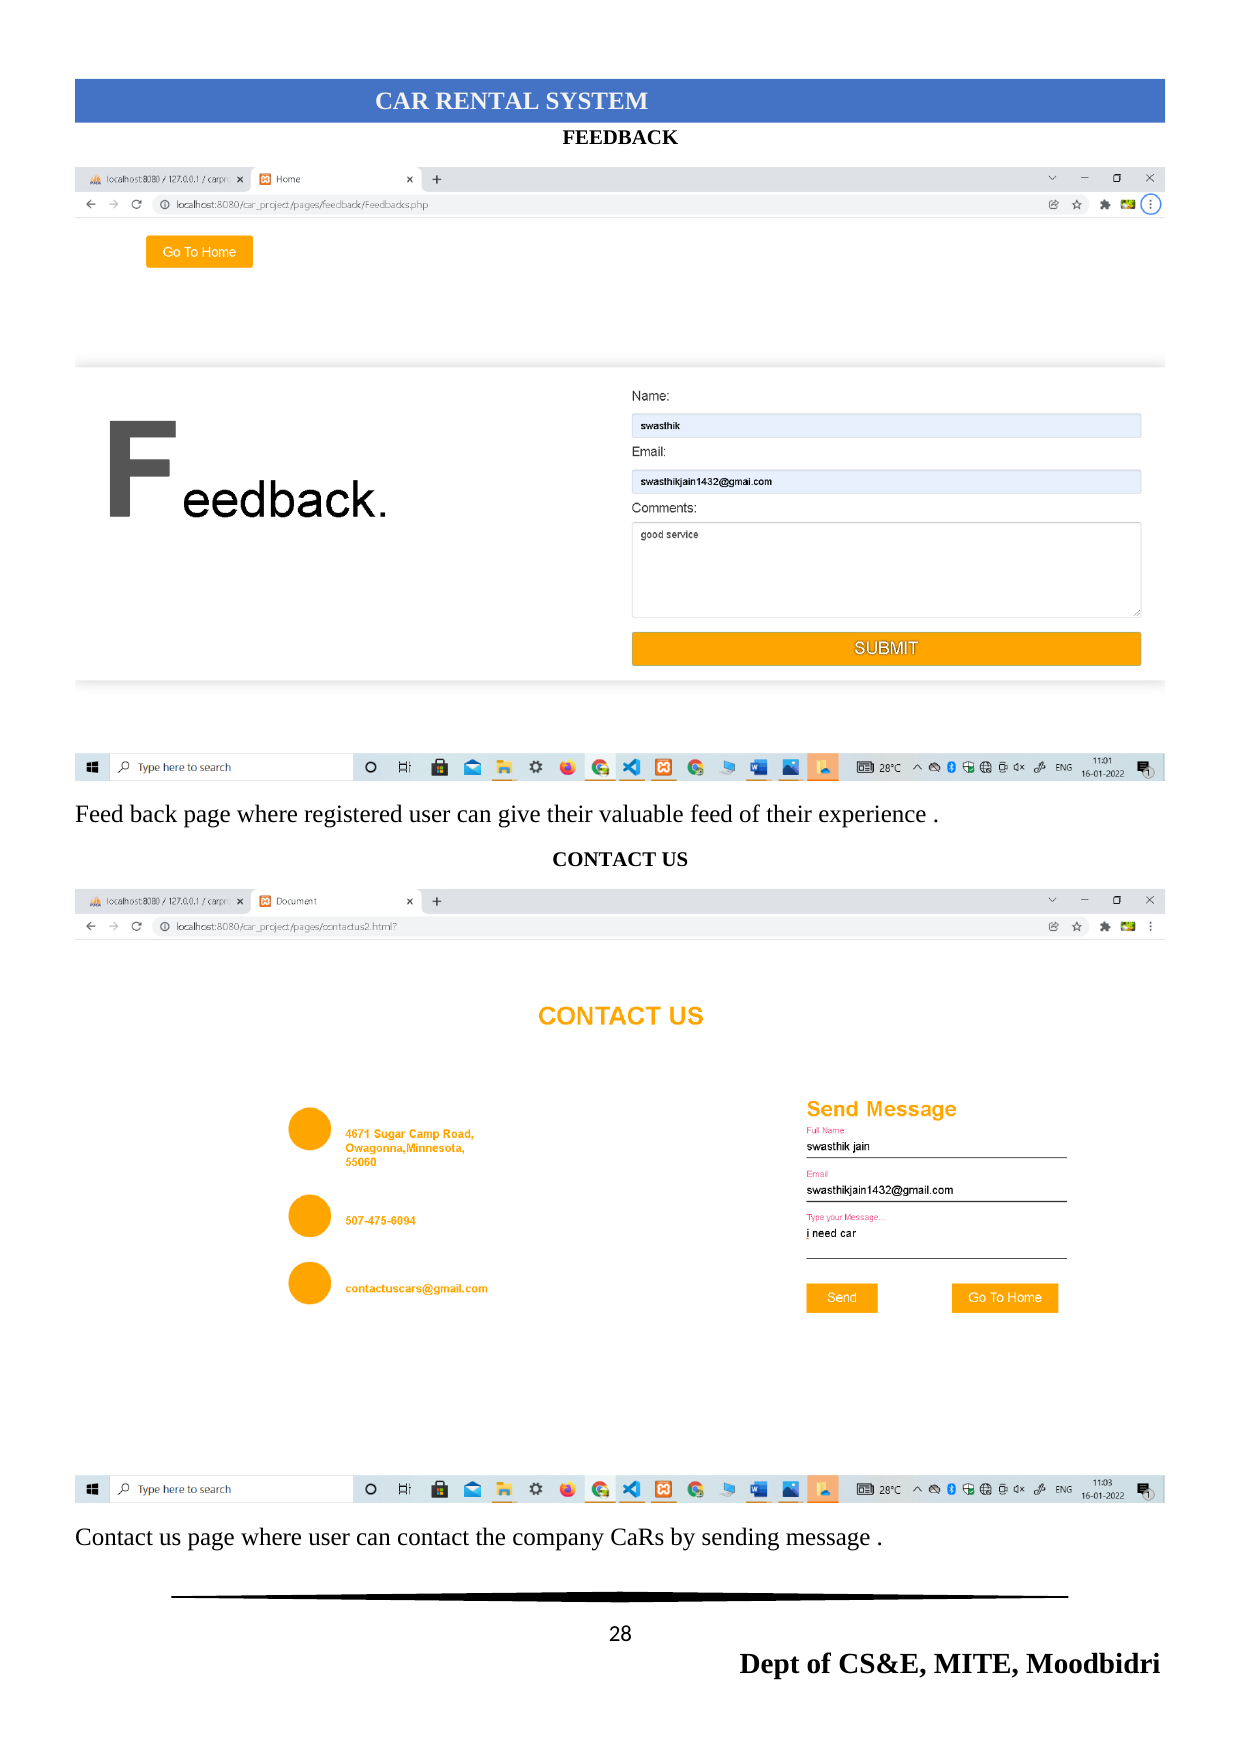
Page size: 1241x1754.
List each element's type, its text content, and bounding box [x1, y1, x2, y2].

text Feed back page where registered user can give their valuable feed of their experience . [75, 799, 1165, 828]
text Contact us page where user can contact the company CaRs by sending message . [75, 1522, 1165, 1550]
text CONTACT US [75, 847, 1165, 871]
picture [75, 889, 1166, 1503]
picture [75, 167, 1166, 781]
text FEEDBACK [75, 123, 1165, 149]
